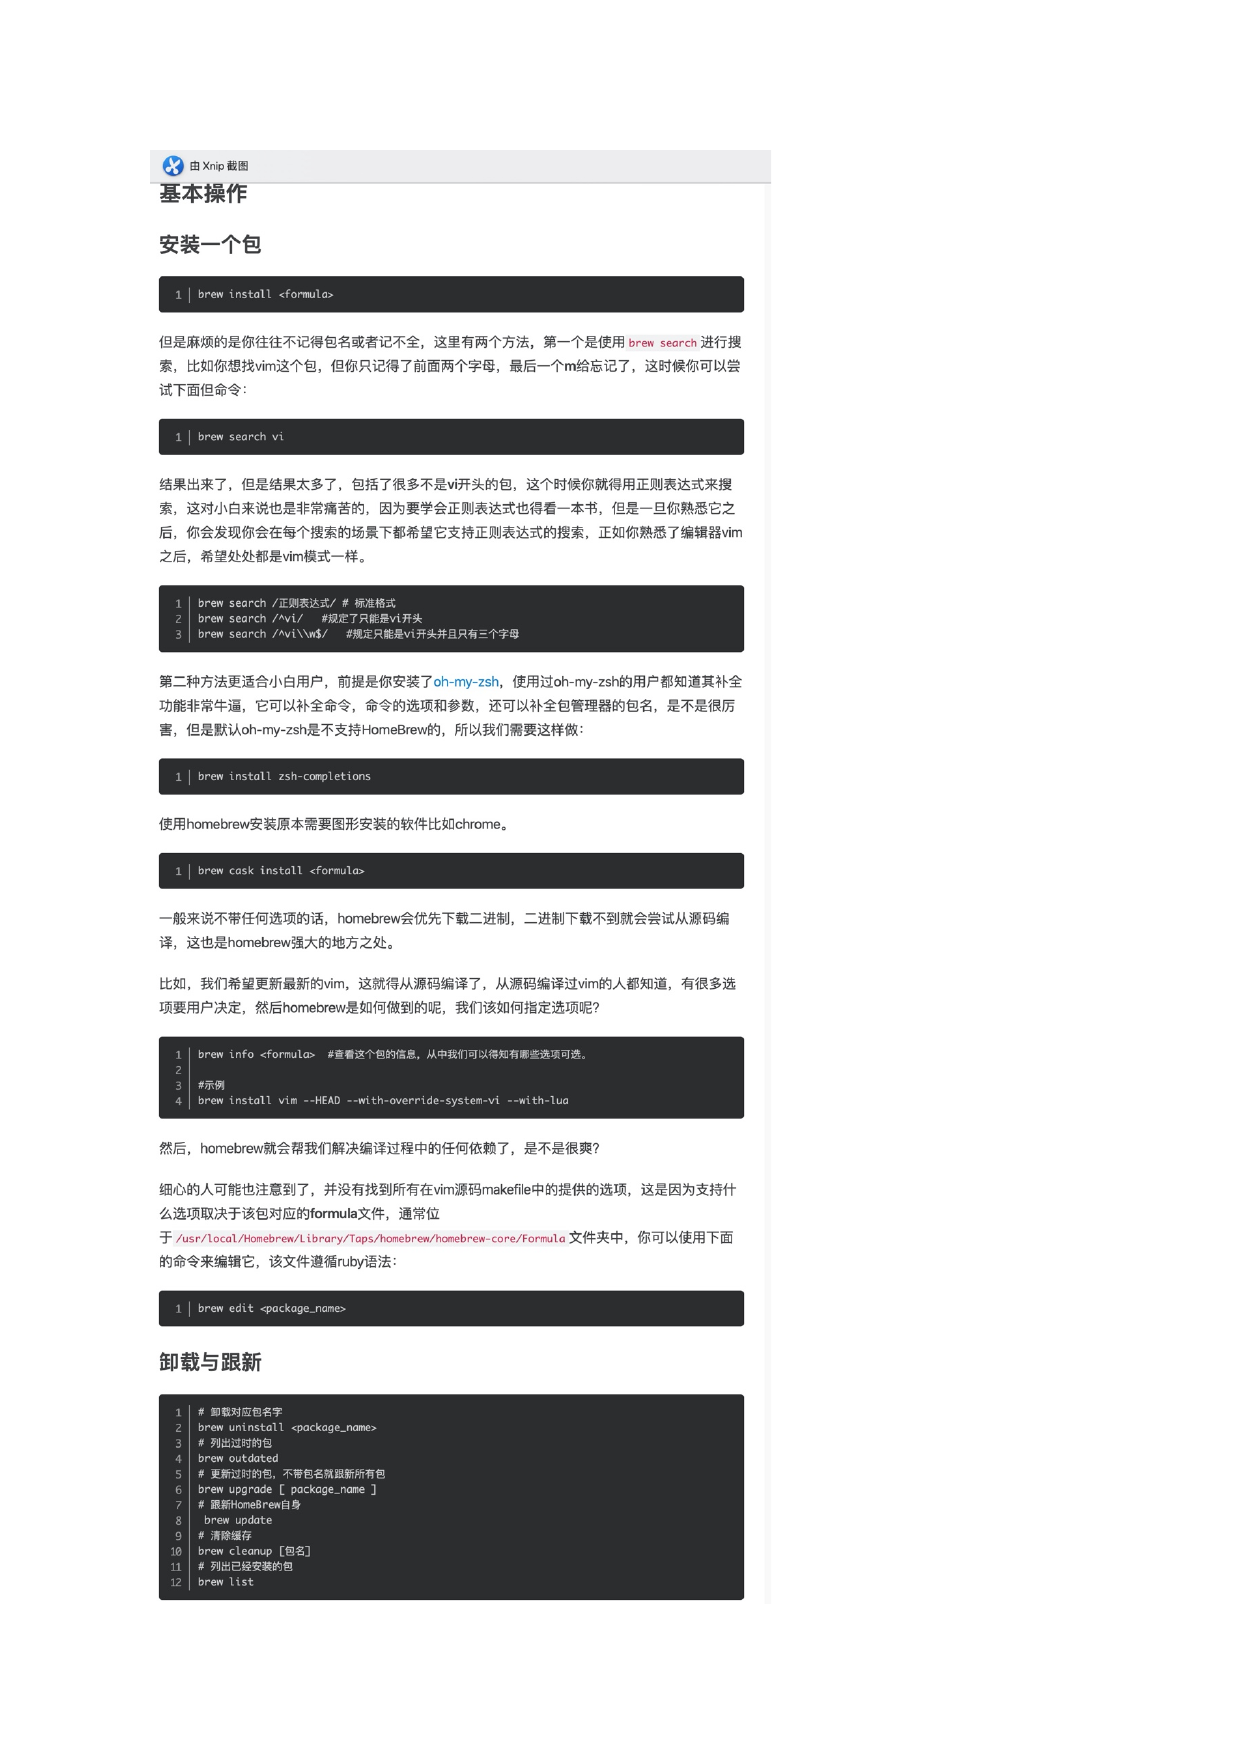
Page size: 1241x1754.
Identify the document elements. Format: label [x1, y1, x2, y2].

picture [150, 150, 772, 1604]
